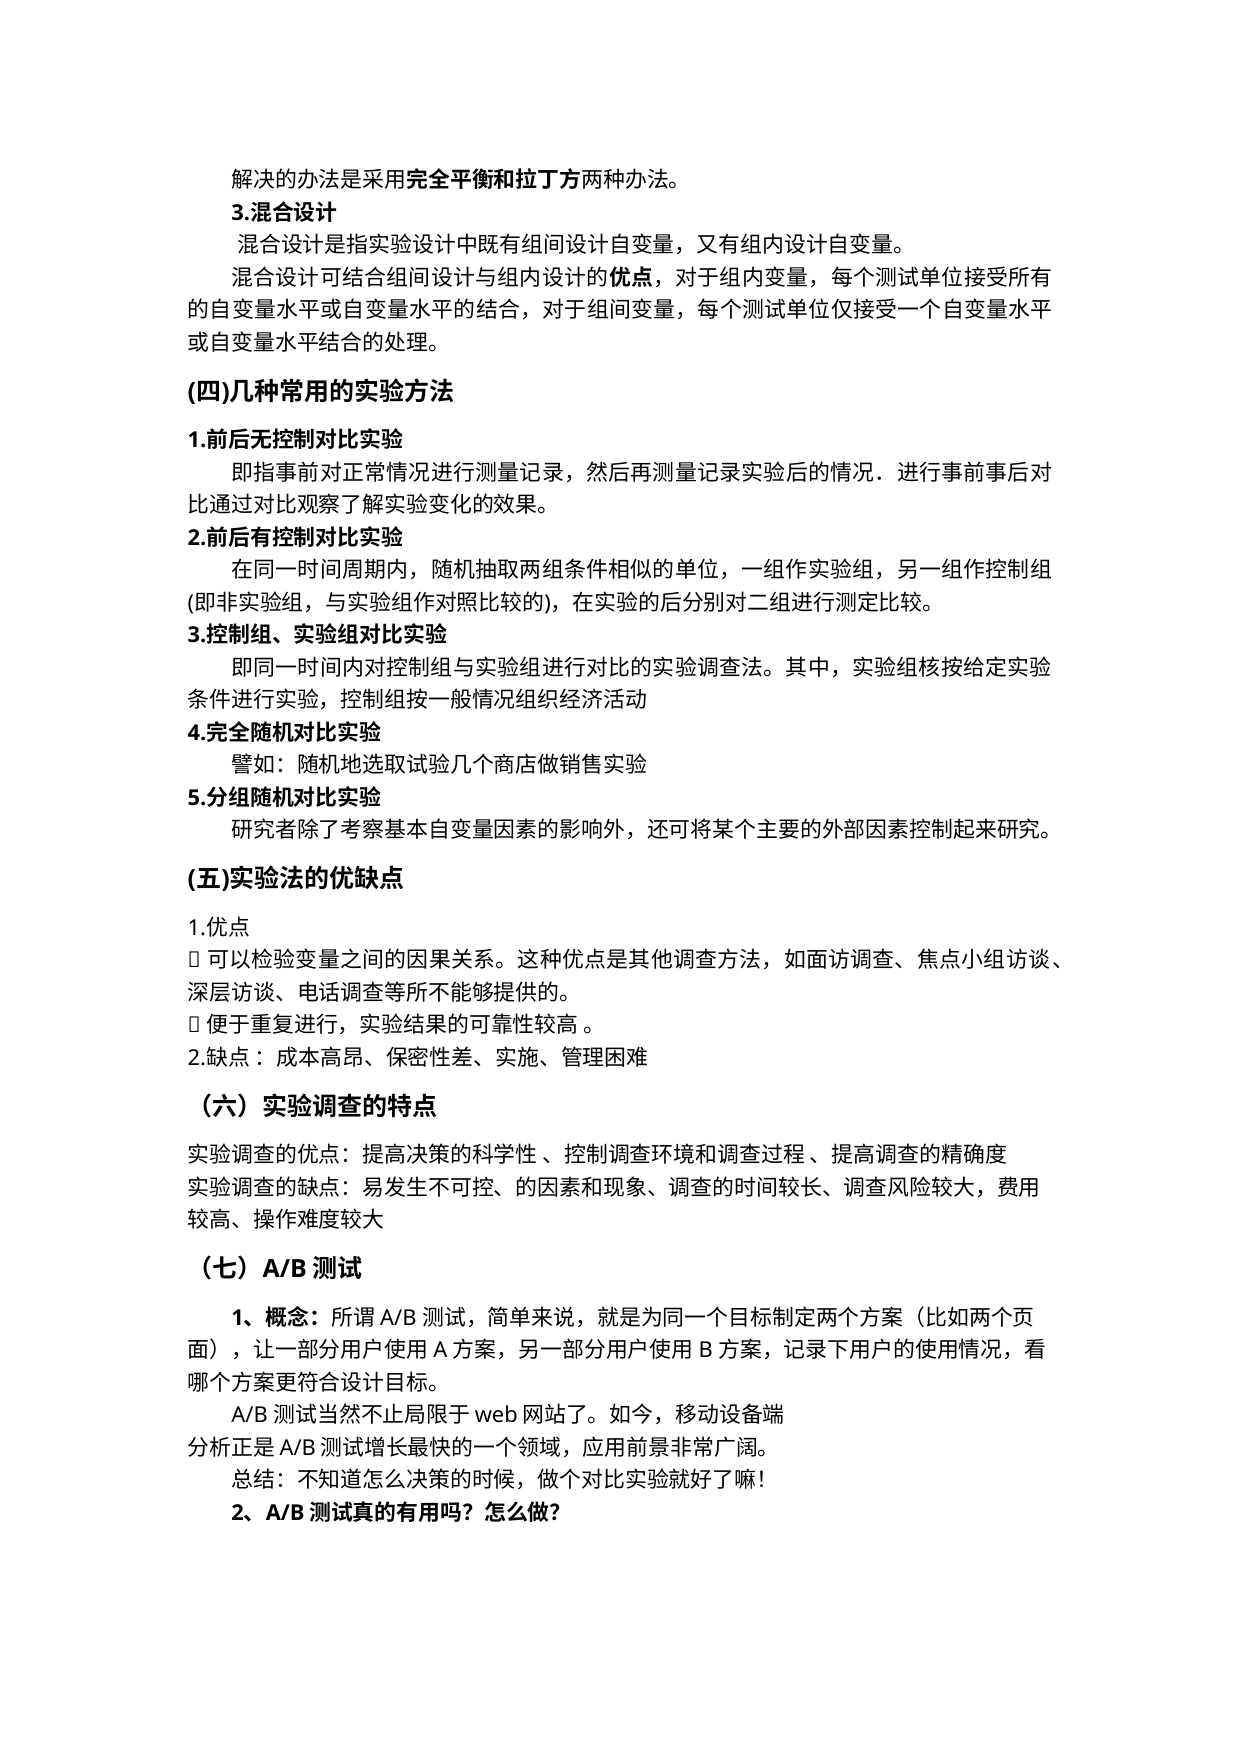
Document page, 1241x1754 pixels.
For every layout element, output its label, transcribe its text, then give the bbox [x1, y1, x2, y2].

text 1.优点 [187, 909, 1053, 942]
text 3.控制组、实验组对比实验 [187, 617, 1053, 649]
text 譬如：随机地选取试验几个商店做销售实验 [187, 747, 1053, 779]
text 实验调查的缺点：易发生不可控、的因素和现象、调查的时间较长、调查风险较大，费用较高、操作难度较大 [187, 1169, 1053, 1234]
text 3.混合设计 [187, 194, 1053, 227]
text （七）A/B测试 [187, 1234, 1053, 1299]
text 研究者除了考察基本自变量因素的影响外，还可将某个主要的外部因素控制起来研究。 [187, 812, 1053, 844]
text 总结：不知道怎么决策的时候，做个对比实验就好了嘛！ [187, 1462, 1053, 1494]
text 1、概念：所谓 A/B 测试，简单来说，就是为同一个目标制定两个方案（比如两个页面），让一部分用户使用 A 方案，另一部分用户使用 B 方案，记录下用户的使用情况，看哪个方案更符合设计目标。 [187, 1299, 1053, 1397]
text 即同一时间内对控制组与实验组进行对比的实验调查法。其中，实验组核按给定实验条件进行实验，控制组按一般情况组织经济活动 [187, 649, 1053, 714]
text (四)几种常用的实验方法 [187, 357, 1053, 422]
text 2、A/B测试真的有用吗？怎么做？ [187, 1494, 1053, 1527]
text 实验调查的优点：提高决策的科学性 、控制调查环境和调查过程 、提高调查的精确度 [187, 1137, 1053, 1169]
text  便于重复进行，实验结果的可靠性较高 。 [187, 1007, 1053, 1039]
text (五)实验法的优缺点 [187, 844, 1053, 909]
text 混合设计是指实验设计中既有组间设计自变量，又有组内设计自变量。 [187, 227, 1053, 259]
text  可以检验变量之间的因果关系。这种优点是其他调查方法，如面访调查、焦点小组访谈、深层访谈、电话调查等所不能够提供的。 [187, 942, 1053, 1007]
text 2.前后有控制对比实验 [187, 519, 1053, 552]
text 分析正是A/B测试增长最快的一个领域，应用前景非常广阔。 [187, 1429, 1053, 1462]
text 混合设计可结合组间设计与组内设计的优点，对于组内变量，每个测试单位接受所有的自变量水平或自变量水平的结合，对于组间变量，每个测试单位仅接受一个自变量水平或自变量水平结合的处理。 [187, 259, 1053, 357]
text 4.完全随机对比实验 [187, 714, 1053, 747]
text 2.缺点 ：成本高昂、保密性差、实施、管理困难 [187, 1039, 1053, 1072]
text 5.分组随机对比实验 [187, 779, 1053, 812]
text A/B 测试当然不止局限于web网站了。如今，移动设备端 [187, 1397, 1053, 1429]
text 即指事前对正常情况进行测量记录，然后再测量记录实验后的情况．进行事前事后对比通过对比观察了解实验变化的效果。 [187, 454, 1053, 519]
text 解决的办法是采用完全平衡和拉丁方两种办法。 [187, 162, 1053, 194]
text 在同一时间周期内，随机抽取两组条件相似的单位，一组作实验组，另一组作控制组(即非实验组，与实验组作对照比较的)，在实验的后分别对二组进行测定比较。 [187, 552, 1053, 617]
text 1.前后无控制对比实验 [187, 422, 1053, 454]
text （六）实验调查的特点 [187, 1072, 1053, 1137]
